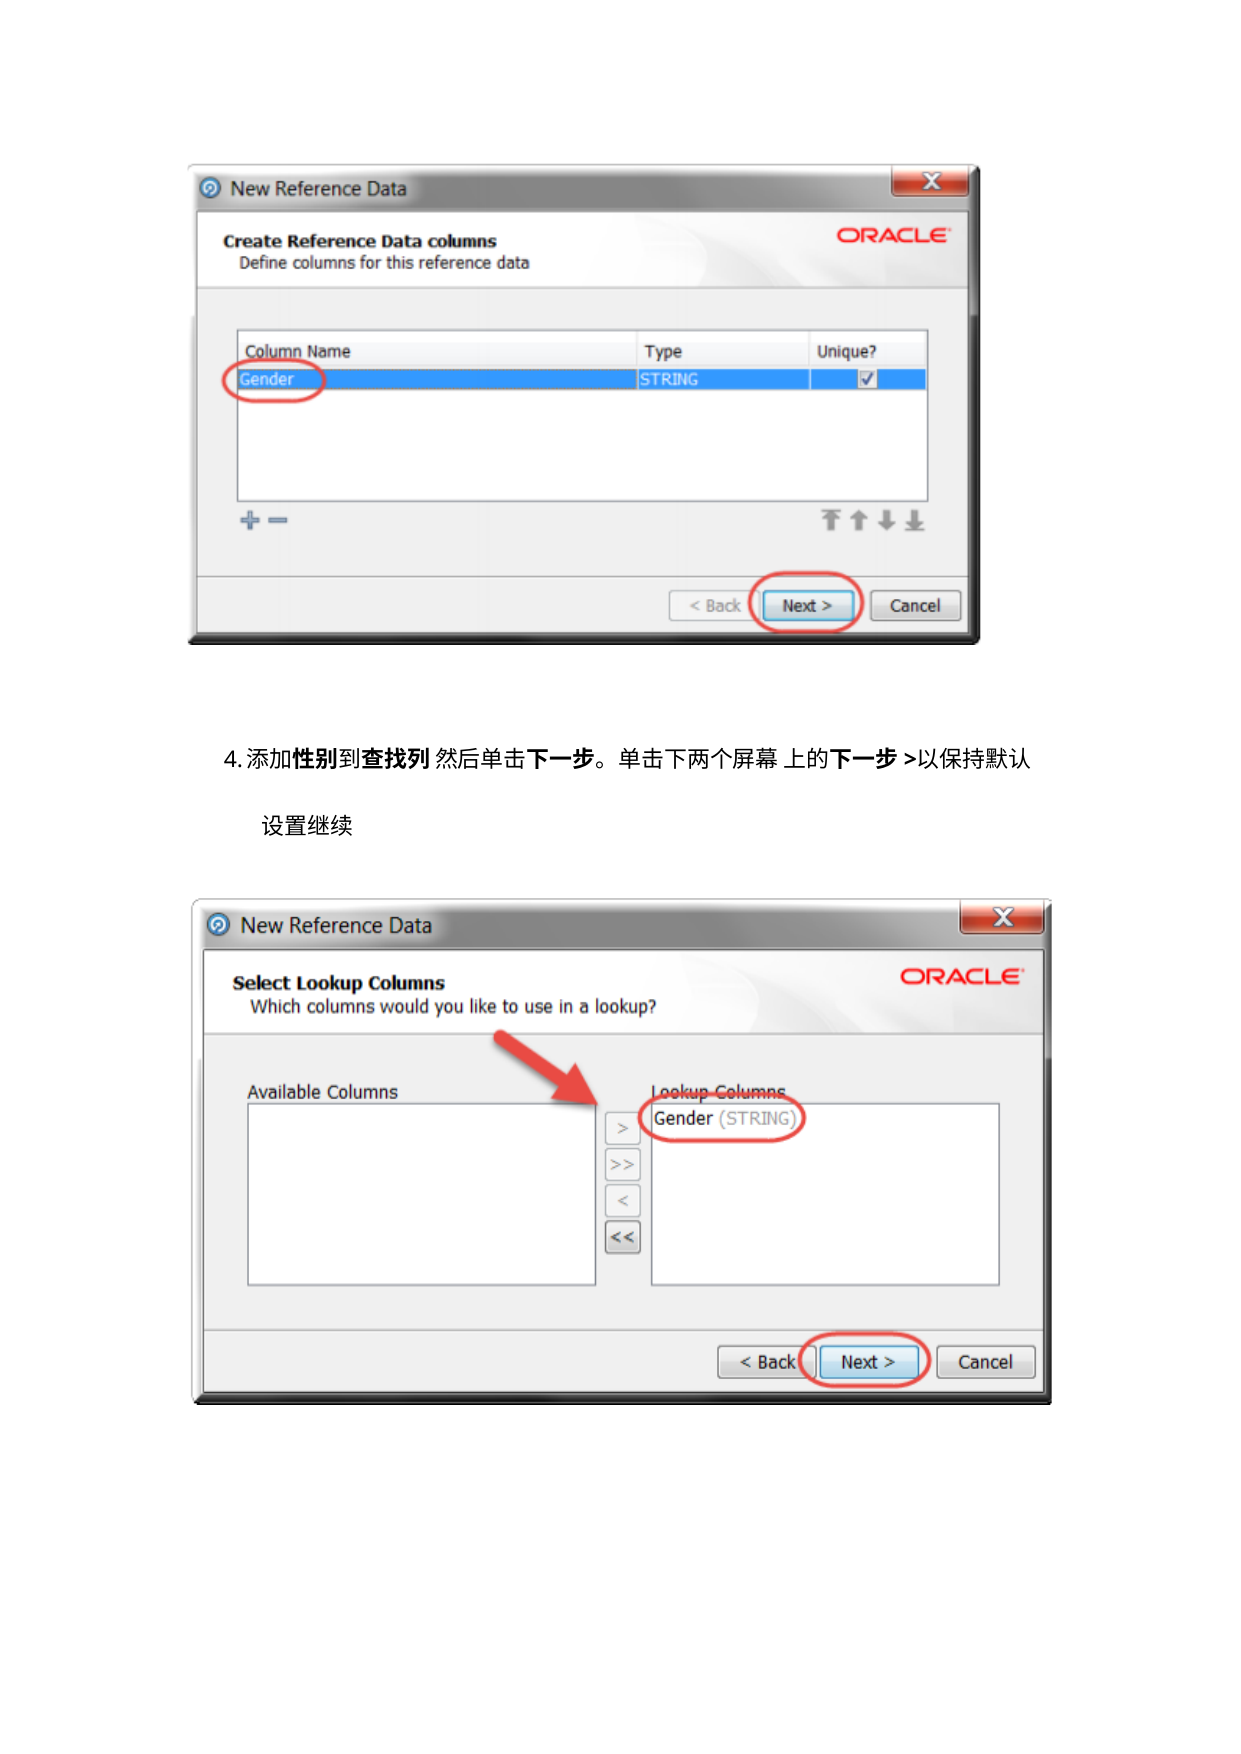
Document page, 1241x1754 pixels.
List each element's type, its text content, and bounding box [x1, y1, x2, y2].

picture [187, 162, 982, 645]
text 4. 添加性别到查找列 然后单击下一步。单击下两个屏幕 上的下一步 >以保持默认设置继续 [223, 725, 1051, 857]
picture [187, 897, 1052, 1405]
